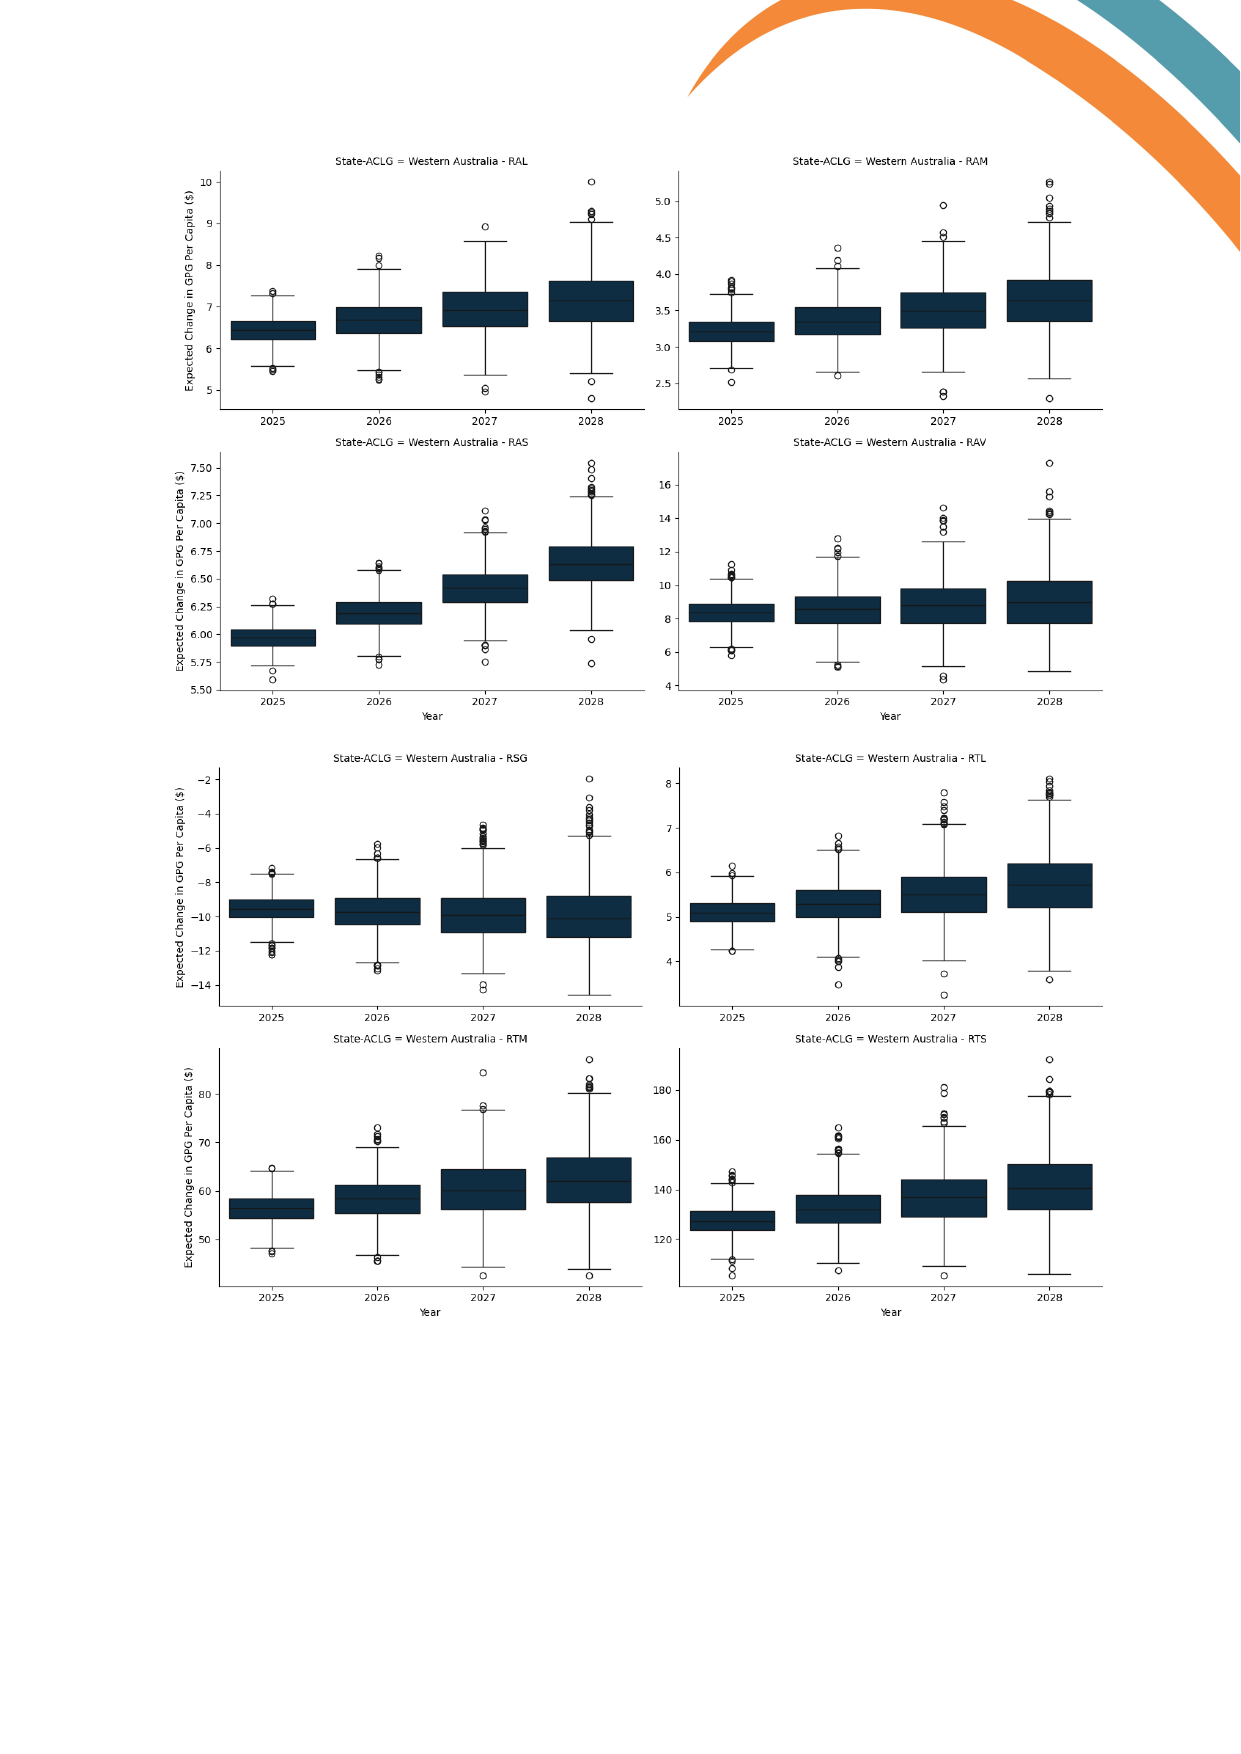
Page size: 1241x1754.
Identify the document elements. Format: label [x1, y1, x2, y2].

picture [168, 746, 1109, 1325]
picture [19, 0, 1241, 729]
